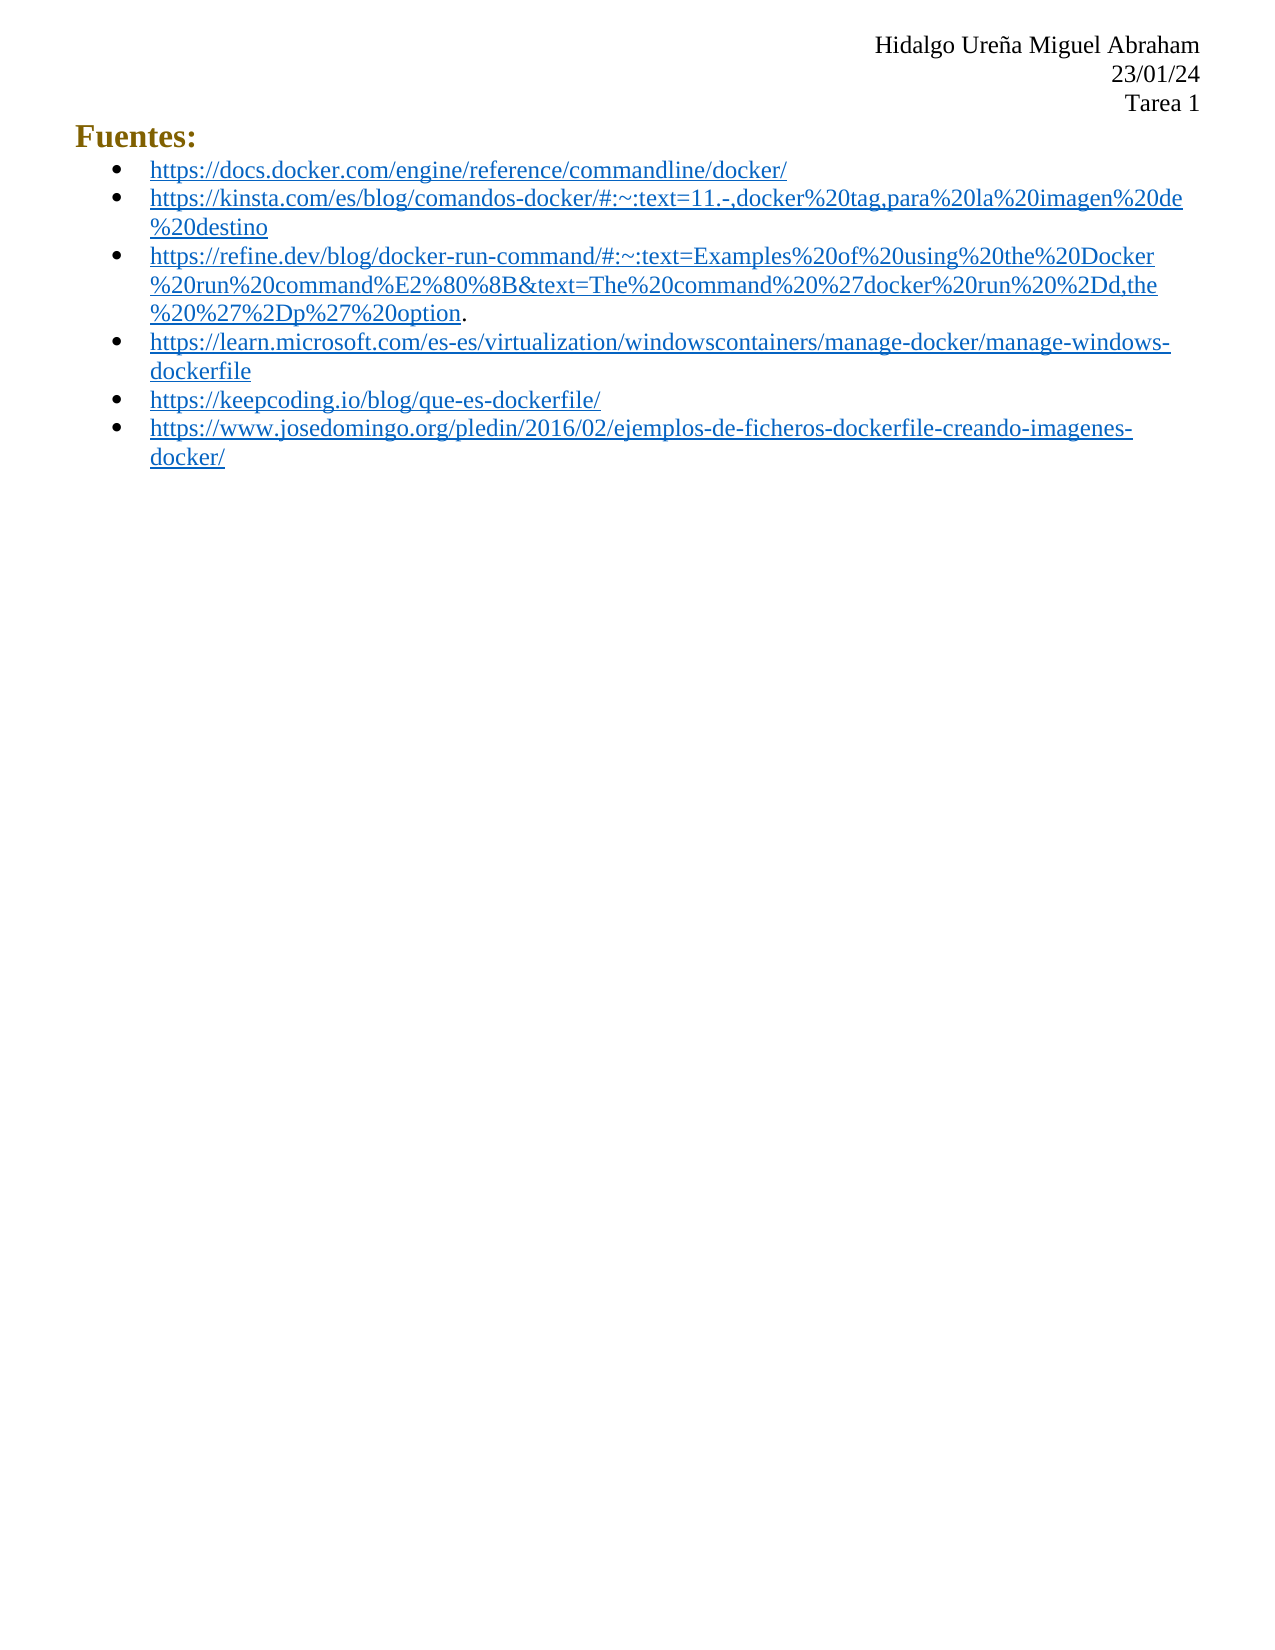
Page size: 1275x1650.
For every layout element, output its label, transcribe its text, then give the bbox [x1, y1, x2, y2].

list https://refine.dev/blog/docker-run-command/#:~:text=Examples%20of%20using%20the%20Docker%20run%20command%E2%80%8B&text=The%20command%20%27docker%20run%20%2Dd,the%20%27%2Dp%27%20option. [112, 241, 1200, 327]
list https://learn.microsoft.com/es-es/virtualization/windowscontainers/manage-docker/manage-windows-dockerfile [112, 327, 1200, 385]
list https://www.josedomingo.org/pledin/2016/02/ejemplos-de-ficheros-dockerfile-creando-imagenes-docker/ [112, 413, 1200, 471]
list https://keepcoding.io/blog/que-es-dockerfile/ [112, 385, 1200, 413]
list https://kinsta.com/es/blog/comandos-docker/#:~:text=11.-,docker%20tag,para%20la%20imagen%20de%20destino [112, 183, 1200, 241]
list https://docs.docker.com/engine/reference/commandline/docker/ [112, 155, 1200, 183]
text Fuentes: [75, 116, 1200, 155]
